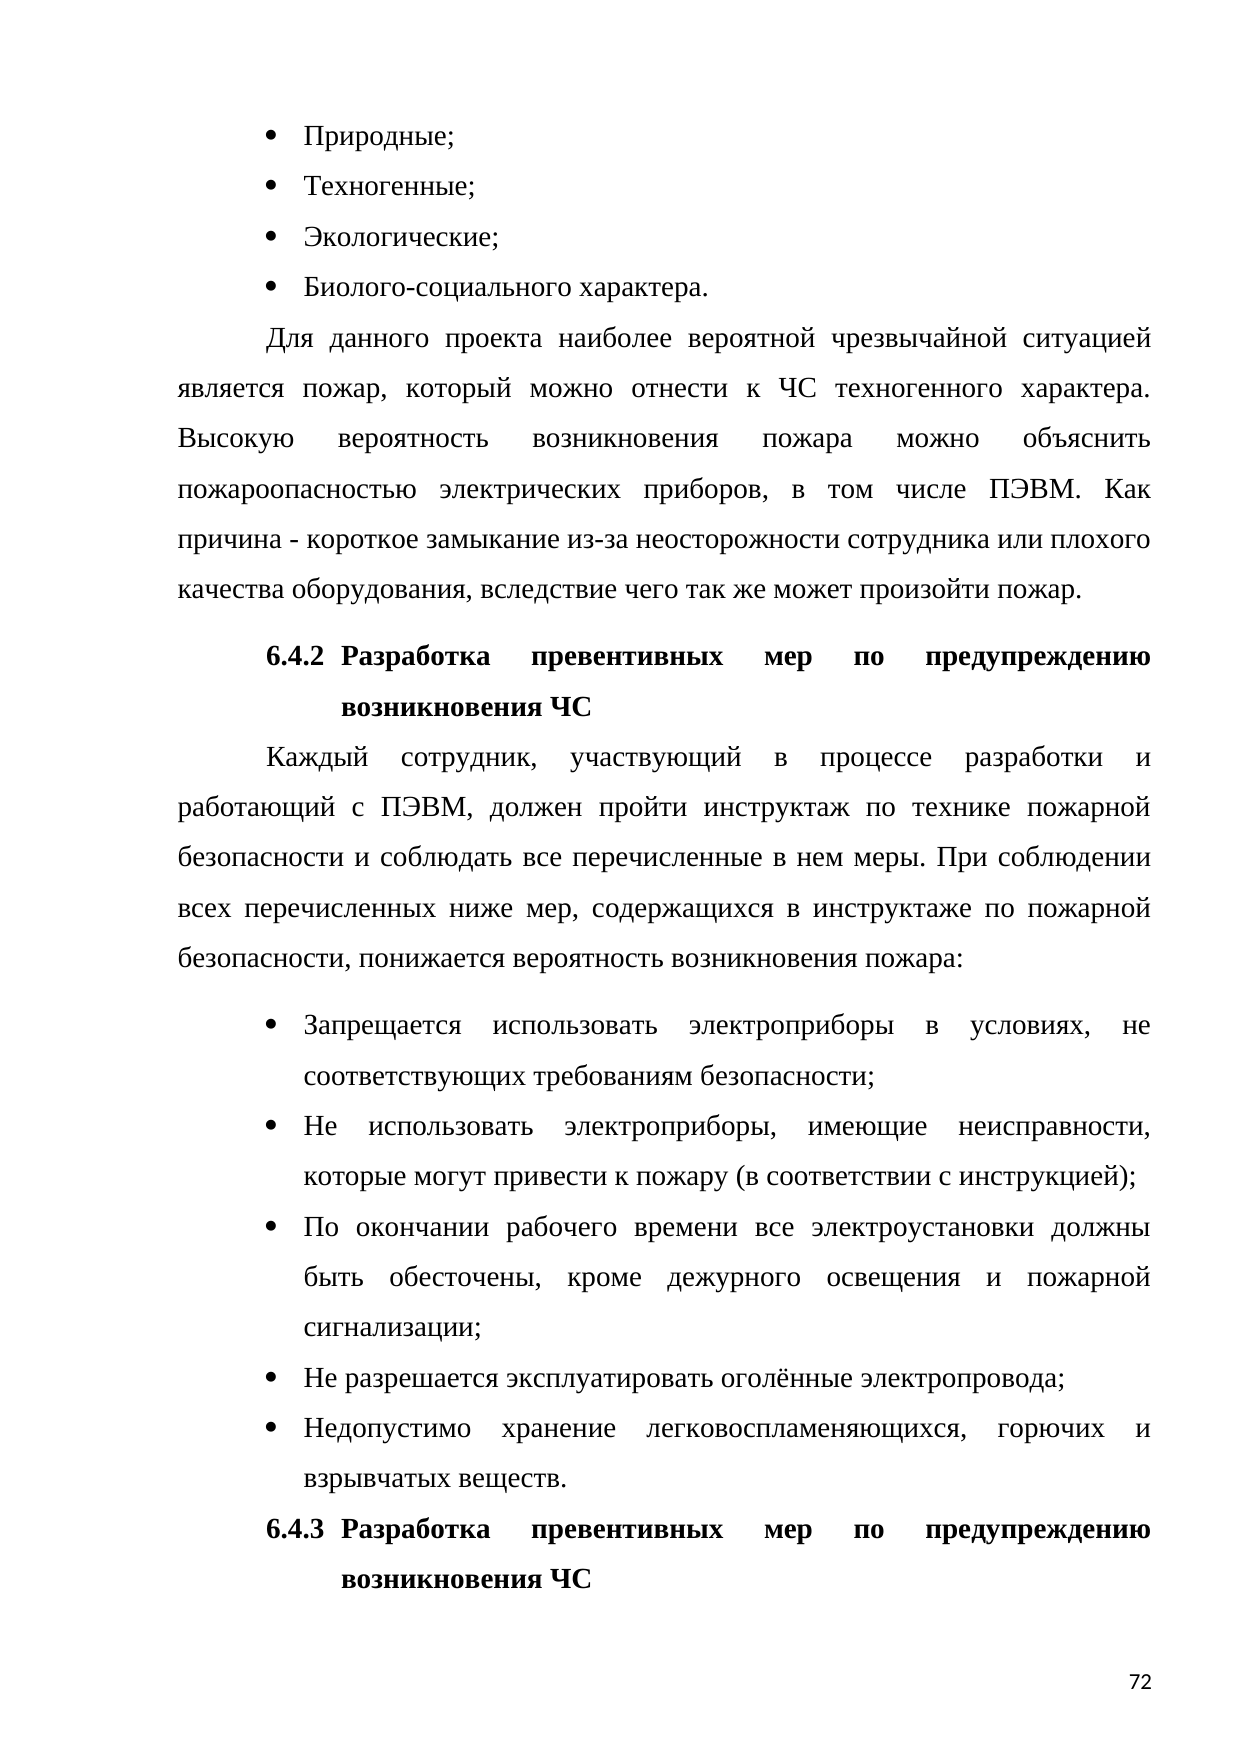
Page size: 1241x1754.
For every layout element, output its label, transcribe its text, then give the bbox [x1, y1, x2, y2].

list Природные; [266, 118, 1152, 152]
list Техногенные; [266, 168, 1152, 202]
list Недопустимо хранение легковоспламеняющихся, горючих и взрывчатых веществ. [266, 1410, 1152, 1494]
list Не использовать электроприборы, имеющие неисправности, которые могут привести к пожару (в соответствии с инструкцией); [266, 1108, 1152, 1192]
list По окончании рабочего времени все электроустановки должны быть обесточены, кроме дежурного освещения и пожарной сигнализации; [266, 1209, 1152, 1343]
list Биолого-социального характера. [266, 269, 1152, 303]
list Разработка превентивных мер по предупреждению возникновения ЧС [266, 1511, 1152, 1595]
text Каждый сотрудник, участвующий в процессе разработки и работающий с ПЭВМ, должен пройти инструктаж по технике пожарной безопасности и соблюдать все перечисленные в нем меры. При соблюдении всех перечисленных ниже мер, содержащихся в инструктаже по пожарной безопасности, понижается вероятность возникновения пожара: [177, 739, 1152, 974]
list Разработка превентивных мер по предупреждению возникновения ЧС [266, 638, 1152, 722]
list Запрещается использовать электроприборы в условиях, не соответствующих требованиям безопасности; [266, 1007, 1152, 1091]
list Экологические; [266, 219, 1152, 253]
text Для данного проекта наиболее вероятной чрезвычайной ситуацией является пожар, который можно отнести к ЧС техногенного характера. Высокую вероятность возникновения пожара можно объяснить пожароопасностью электрических приборов, в том числе ПЭВМ. Как причина - короткое замыкание из-за неосторожности сотрудника или плохого качества оборудования, вследствие чего так же может произойти пожар. [177, 320, 1152, 605]
list Не разрешается эксплуатировать оголённые электропровода; [266, 1360, 1152, 1393]
